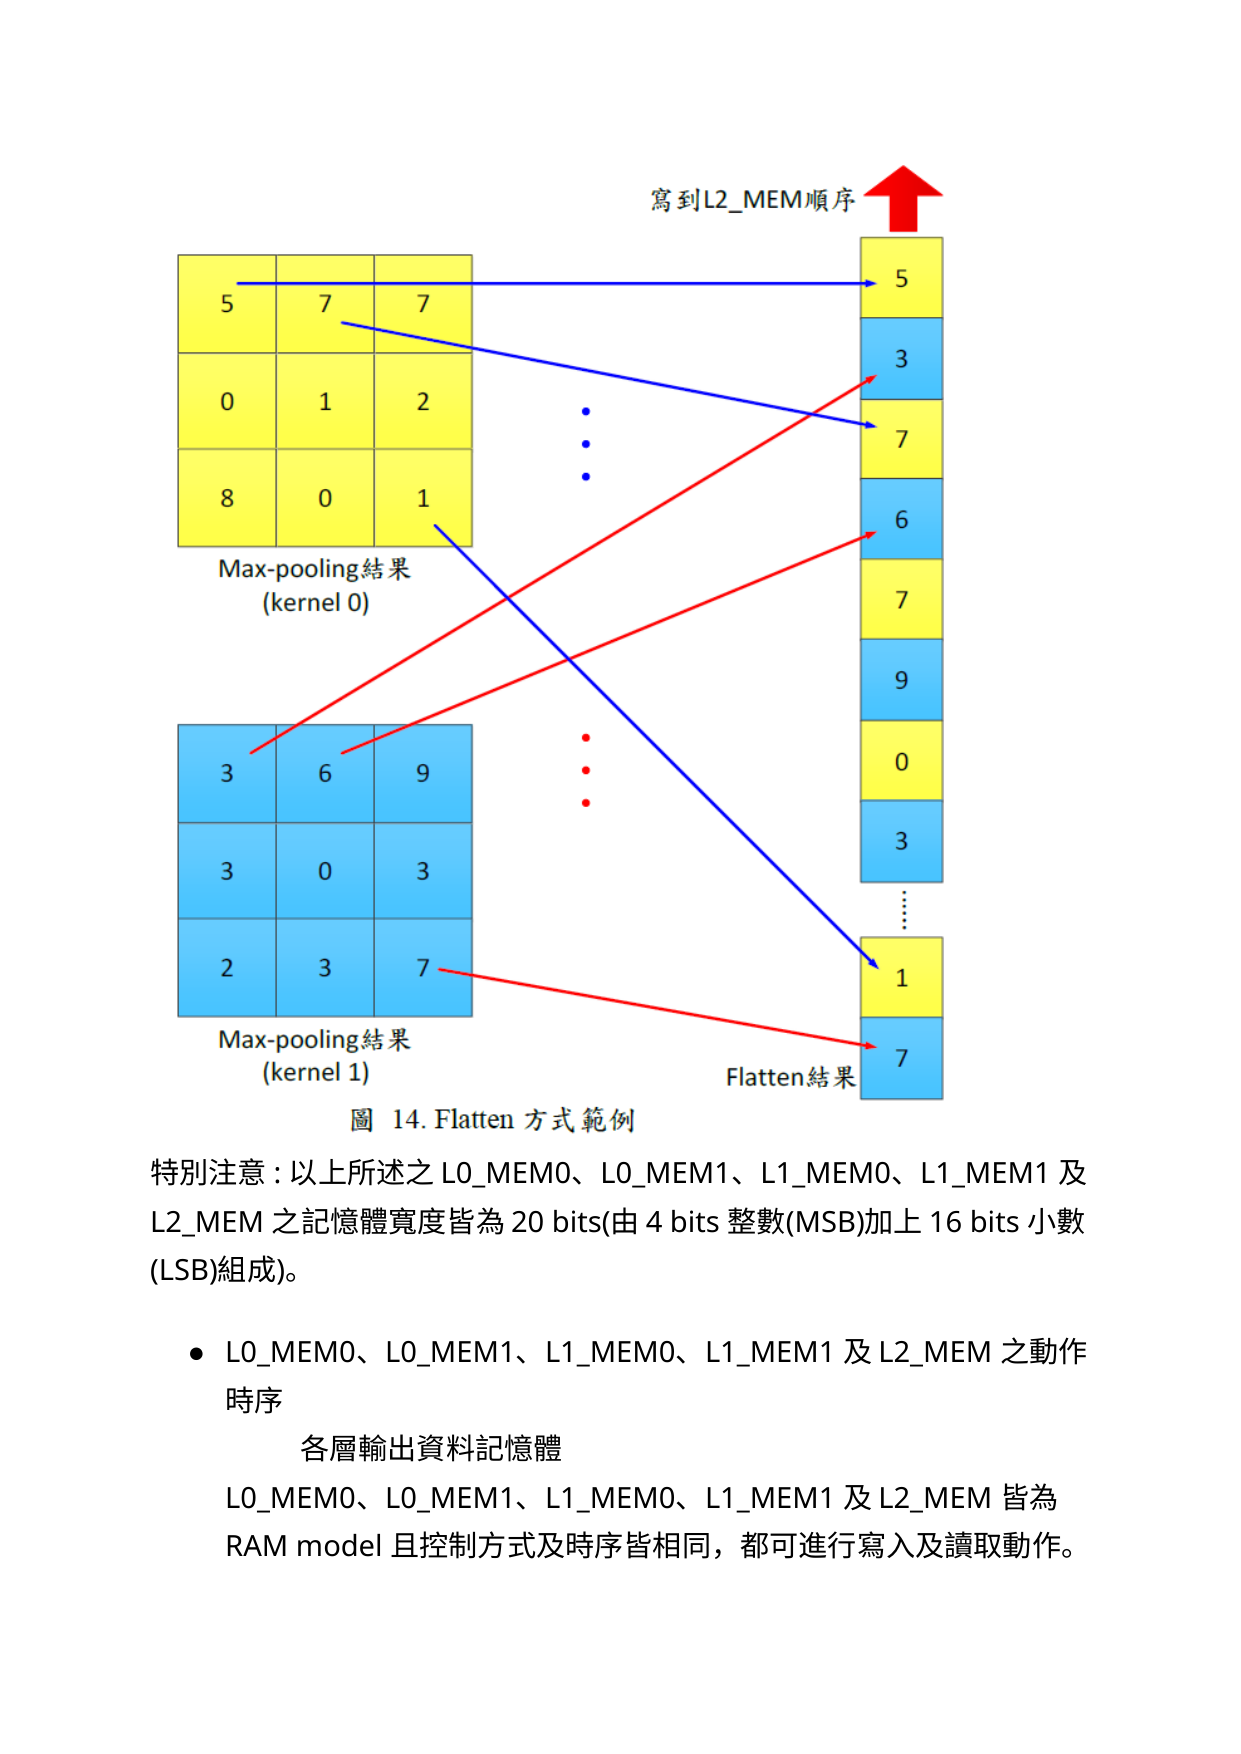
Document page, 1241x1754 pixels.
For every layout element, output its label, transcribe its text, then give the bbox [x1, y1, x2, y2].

picture [150, 150, 964, 1146]
text 特別注意 : 以上所述之L0_MEM0、L0_MEM1、L1_MEM0、L1_MEM1 及L2_MEM 之記憶體寬度皆為20 bits(由4 bits 整數(MSB)加上16 bits 小數(LSB)組成)。 [150, 1149, 1090, 1289]
list L0_MEM0、L0_MEM1、L1_MEM0、L1_MEM1 及L2_MEM 之動作時序 [187, 1328, 1090, 1419]
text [225, 1426, 1090, 1565]
